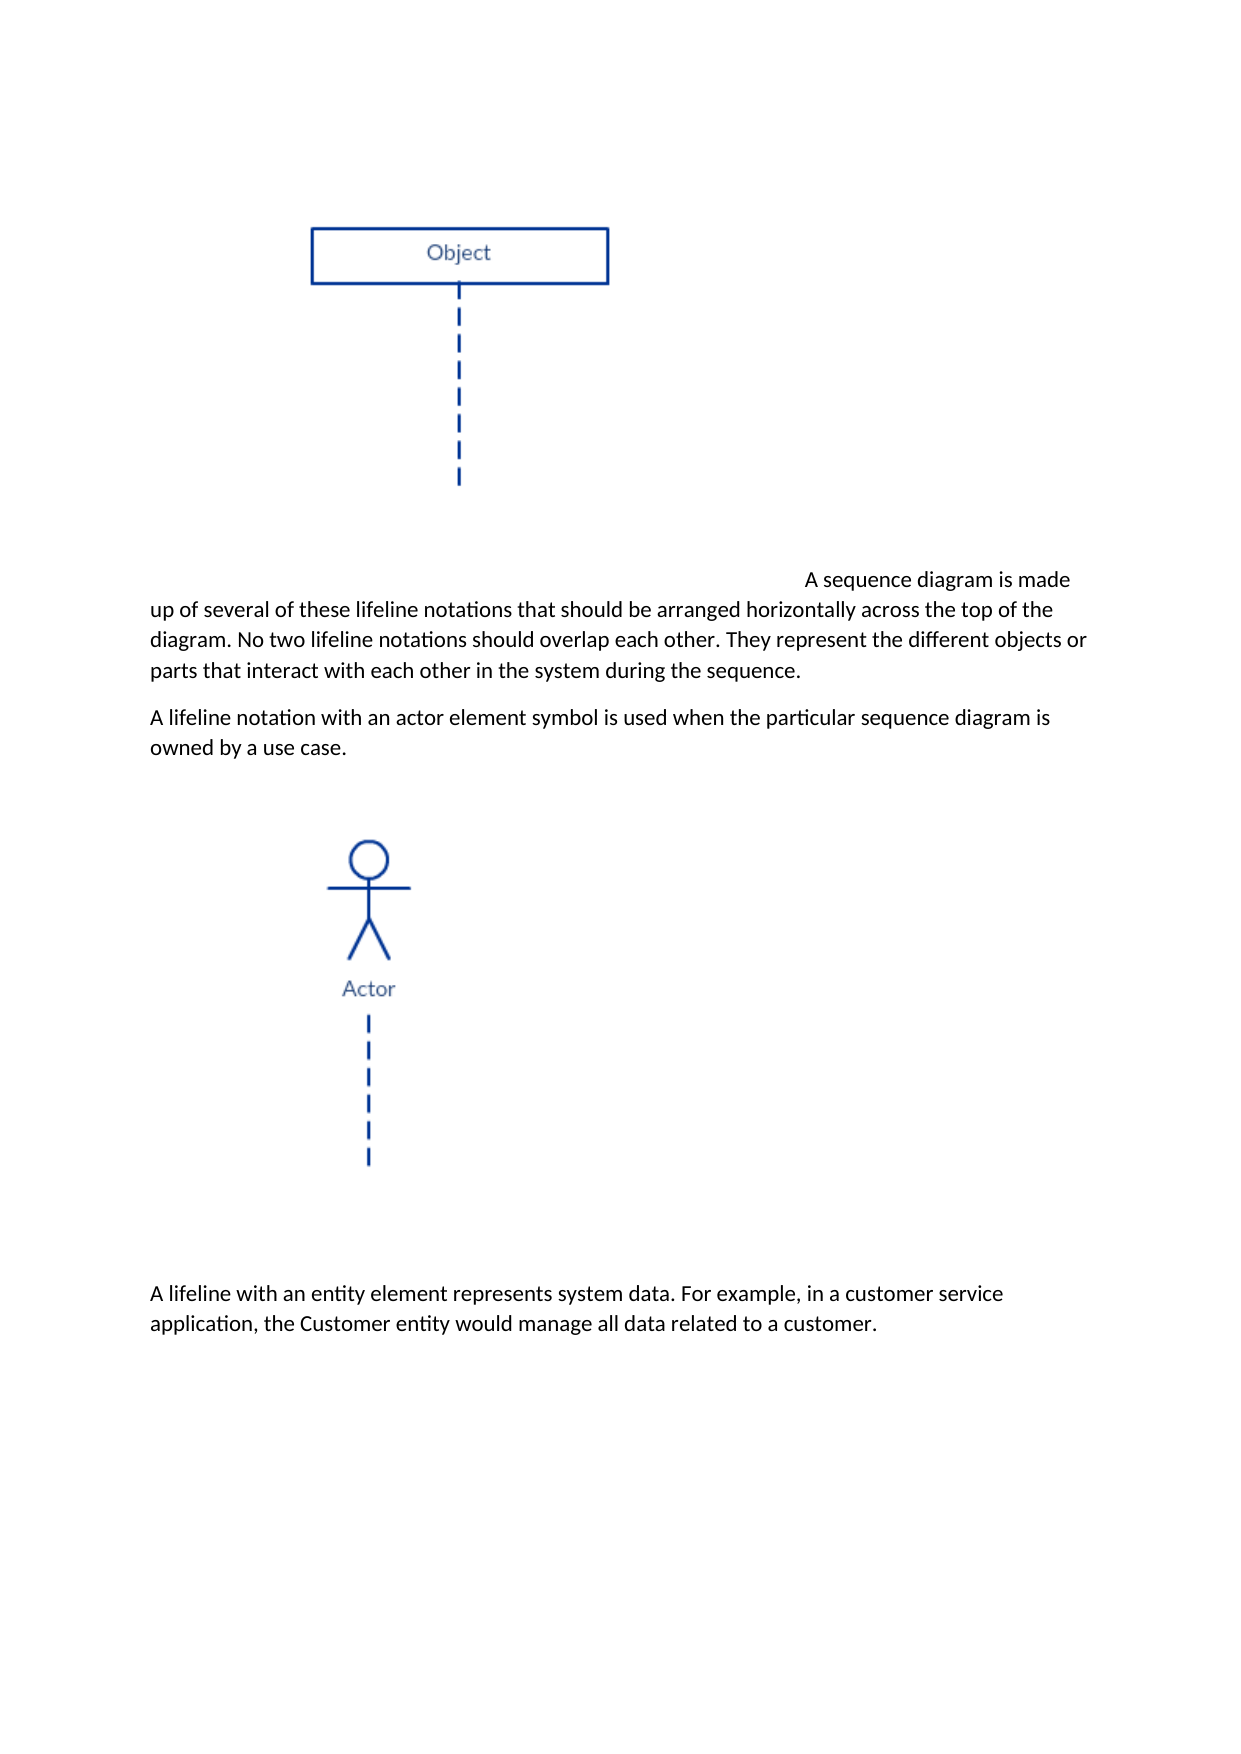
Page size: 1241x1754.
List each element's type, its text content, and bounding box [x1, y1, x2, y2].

text A lifeline with an entity element represents system data. For example, in a customer service application, the Customer entity would manage all data related to a customer. [150, 1279, 1090, 1338]
text A lifeline notation with an actor element symbol is used when the particular sequence diagram is owned by a use case. [150, 703, 1090, 761]
picture [150, 779, 577, 1261]
picture [150, 150, 805, 588]
